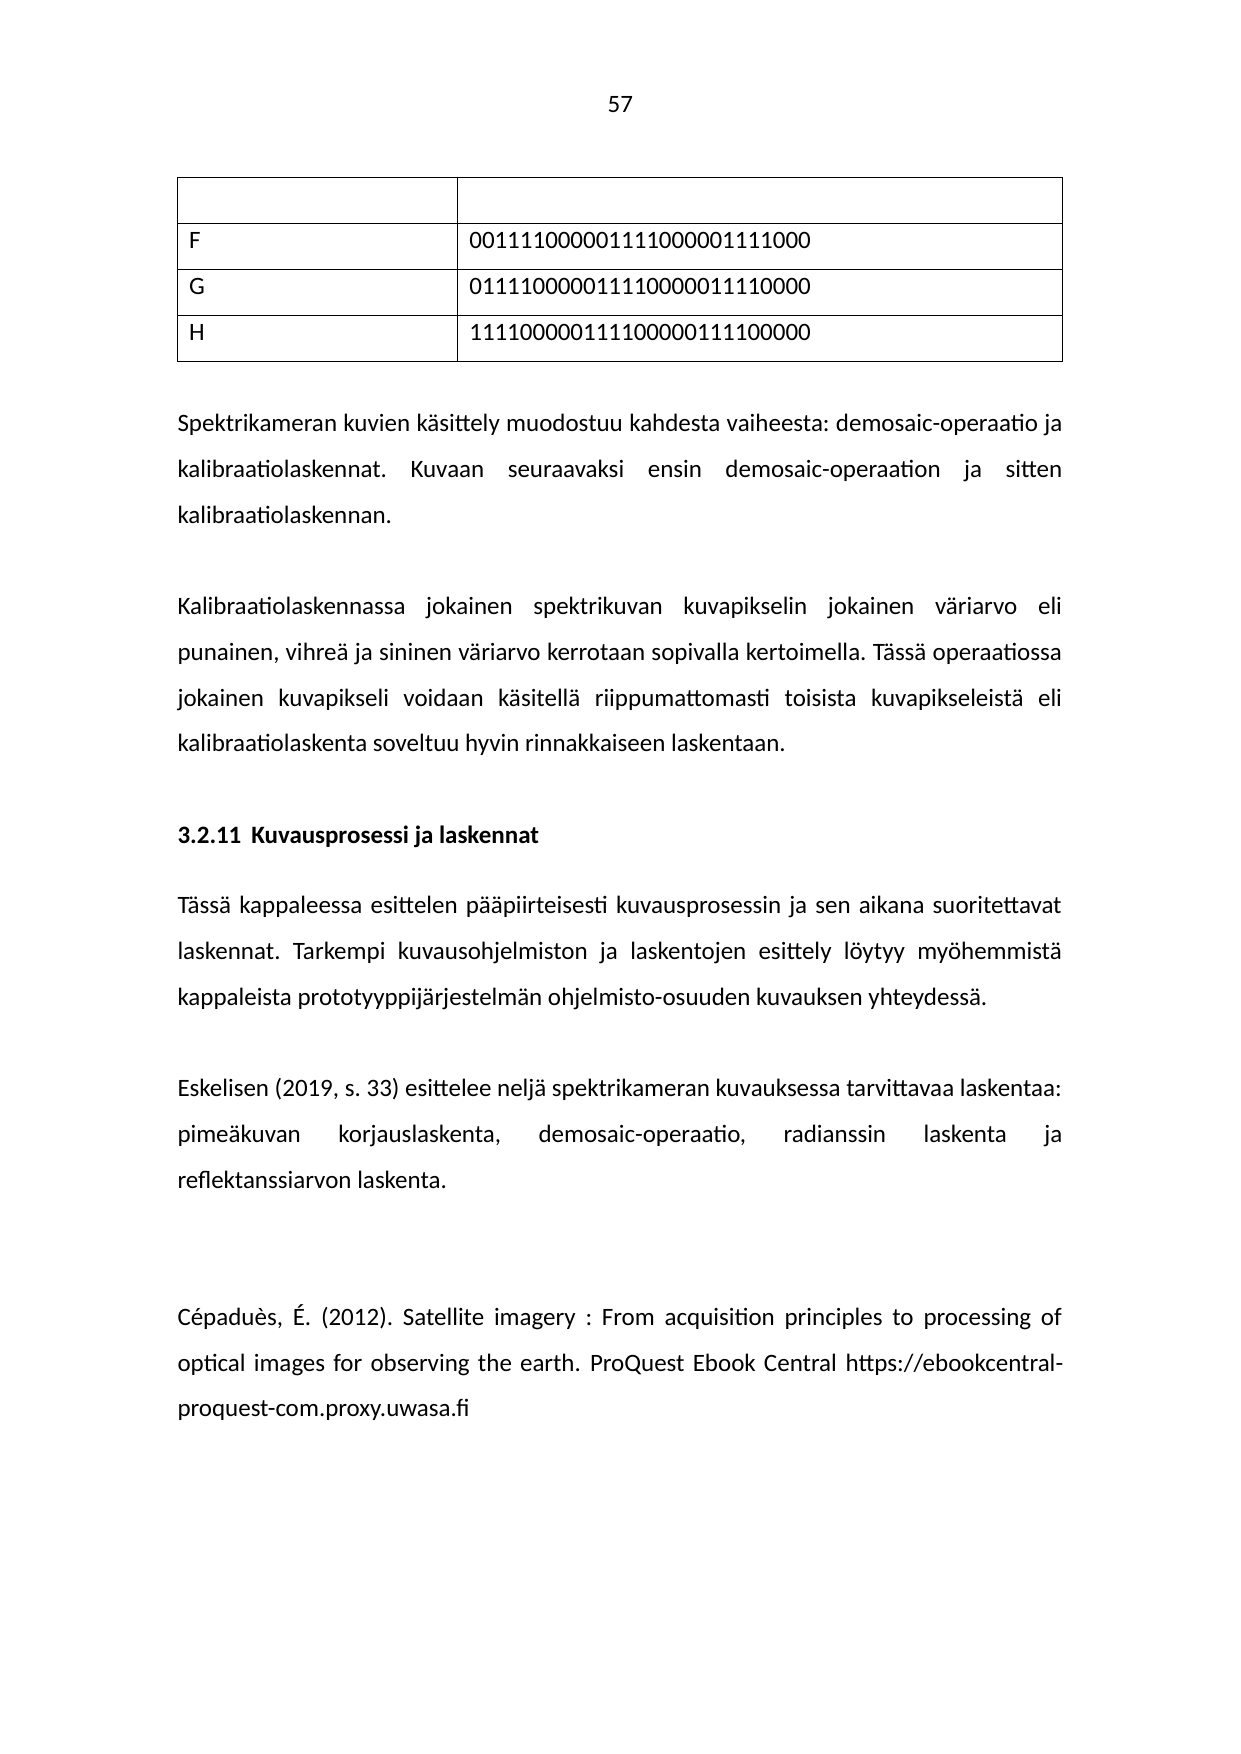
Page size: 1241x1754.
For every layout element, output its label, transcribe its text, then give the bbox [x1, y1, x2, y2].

table_cell E [178, 178, 457, 223]
table_cell H [178, 316, 457, 361]
text Eskelisen (2019, s. 33) esittelee neljä spektrikameran kuvauksessa tarvittavaa laskentaa: pimeäkuvan korjauslaskenta, demosaic-operaatio, radianssin laskenta ja reflektanssiarvon laskenta. [177, 1072, 1063, 1194]
table_cell 011110000011110000011110000 [458, 270, 1062, 315]
table_cell 111100000111100000111100000 [458, 316, 1062, 361]
text Cépaduès, É. (2012). Satellite imagery : From acquisition principles to processing of optical images for observing the earth. ProQuest Ebook Central https://ebookcentral-proquest-com.proxy.uwasa.fi [177, 1301, 1063, 1423]
subtitle Kuvausprosessi ja laskennat [177, 819, 1063, 849]
text Tässä kappaleessa esittelen pääpiirteisesti kuvausprosessin ja sen aikana suoritettavat laskennat. Tarkempi kuvausohjelmiston ja laskentojen esittely löytyy myöhemmistä kappaleista prototyyppijärjestelmän ohjelmisto-osuuden kuvauksen yhteydessä. [177, 889, 1063, 1012]
text Kalibraatiolaskennassa jokainen spektrikuvan kuvapikselin jokainen väriarvo eli punainen, vihreä ja sininen väriarvo kerrotaan sopivalla kertoimella. Tässä operaatiossa jokainen kuvapikseli voidaan käsitellä riippumattomasti toisista kuvapikseleistä eli kalibraatiolaskenta soveltuu hyvin rinnakkaiseen laskentaan. [177, 590, 1063, 758]
table_cell 001111000001111000001111000 [458, 224, 1062, 269]
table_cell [458, 178, 1062, 223]
table_cell F [178, 224, 457, 269]
table_cell G [178, 270, 457, 315]
text Spektrikameran kuvien käsittely muodostuu kahdesta vaiheesta: demosaic-operaatio ja kalibraatiolaskennat. Kuvaan seuraavaksi ensin demosaic-operaation ja sitten kalibraatiolaskennan. [177, 407, 1063, 529]
